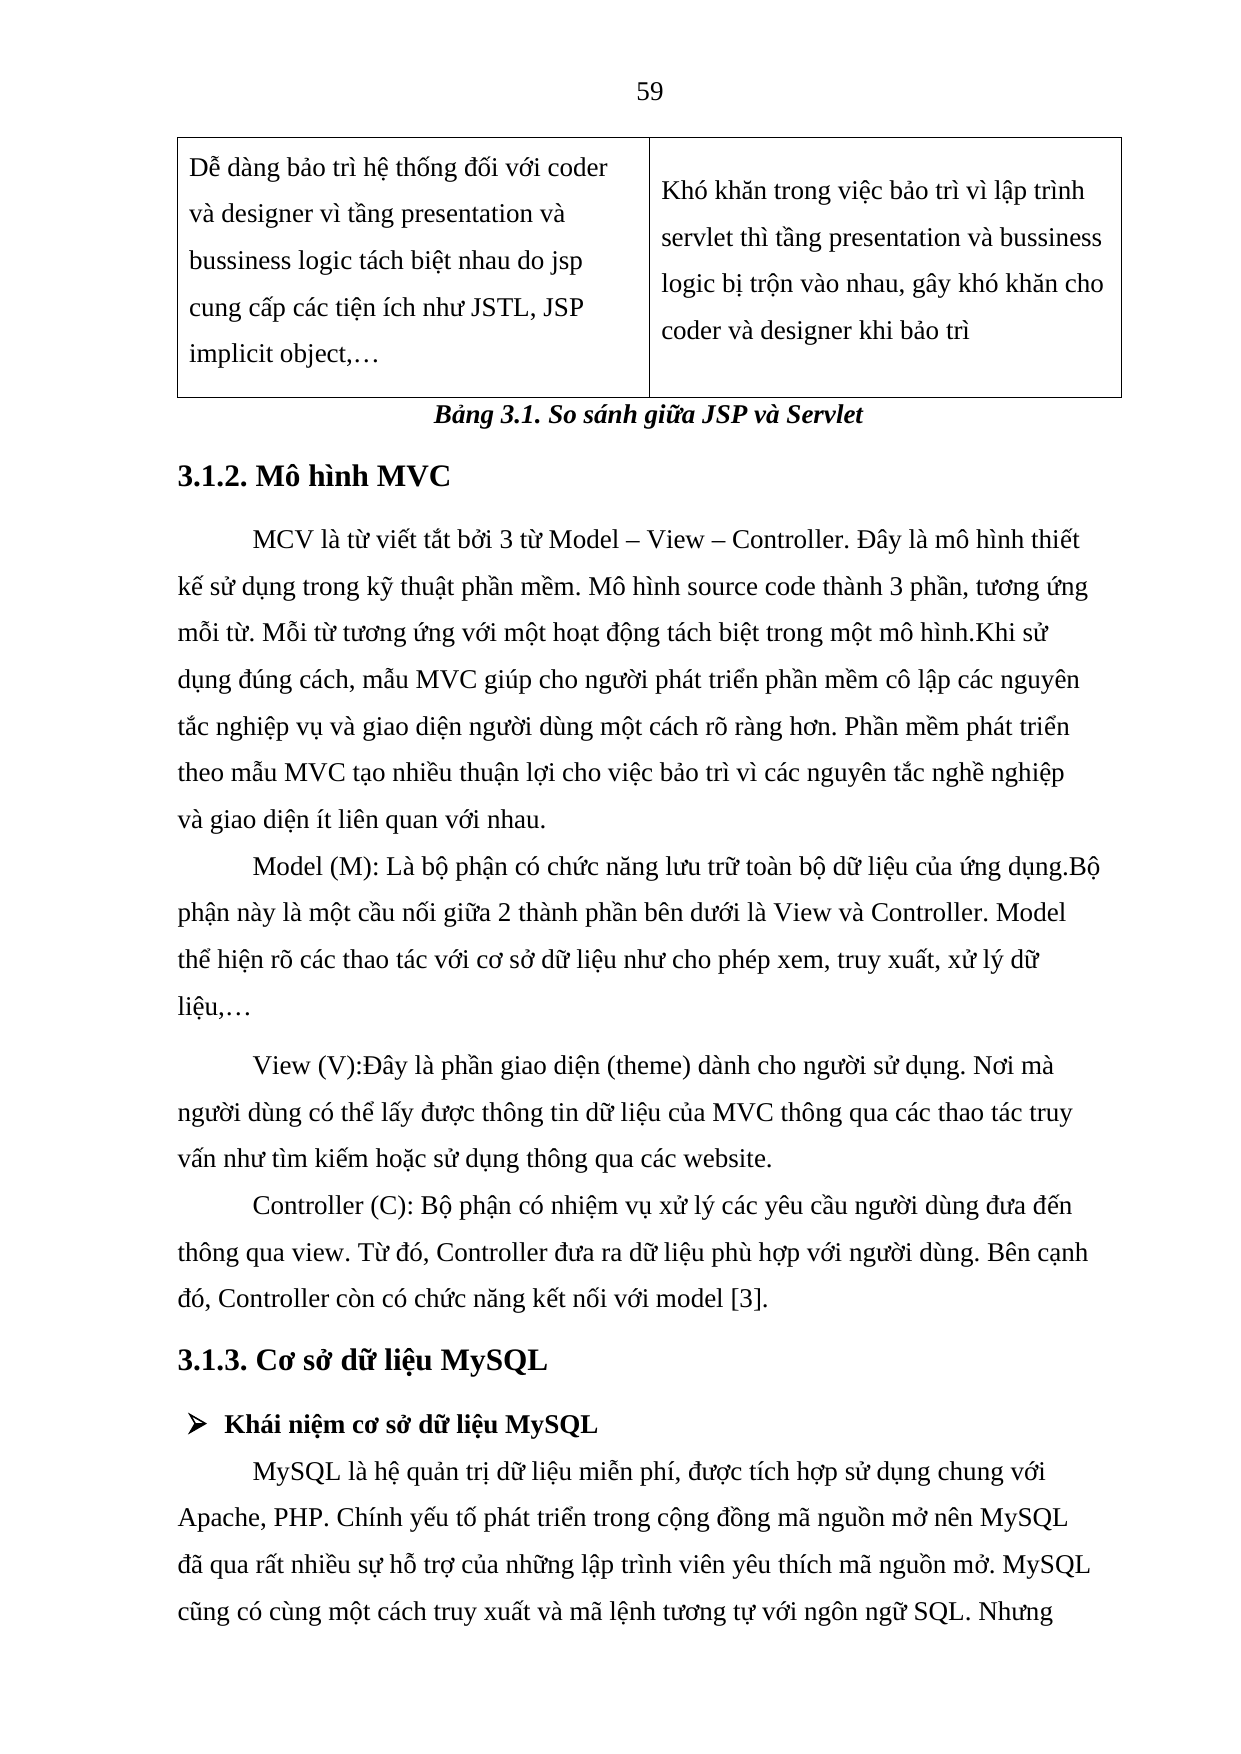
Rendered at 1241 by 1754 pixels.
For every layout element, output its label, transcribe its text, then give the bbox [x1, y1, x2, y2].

text 3.1.2. Mô hình MVC [177, 457, 1122, 493]
text 3.1.3. Cơ sở dữ liệu MySQL [177, 1342, 1122, 1377]
text View (V):Đây là phần giao diện (theme) dành cho người sử dụng. Nơi mà người dùng có thể lấy được thông tin dữ liệu của MVC thông qua các thao tác truy vấn như tìm kiếm hoặc sử dụng thông qua các website. Controller (C): Bộ phận có nhiệm vụ xử lý các yêu cầu người dùng đưa đến thông qua view. Từ đó, Controller đưa ra dữ liệu phù hợp với người dùng. Bên cạnh đó, Controller còn có chức năng kết nối với model [3]. [177, 1049, 1122, 1313]
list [177, 1455, 1122, 1626]
list Khái niệm cơ sở dữ liệu MySQL [187, 1408, 1122, 1439]
text Bảng 3.1. So sánh giữa JSP và Servlet [177, 398, 1122, 429]
text MCV là từ viết tắt bởi 3 từ Model – View – Controller. Đây là mô hình thiết kế sử dụng trong kỹ thuật phần mềm. Mô hình source code thành 3 phần, tương ứng mỗi từ. Mỗi từ tương ứng với một hoạt động tách biệt trong một mô hình.Khi sử dụng đúng cách, mẫu MVC giúp cho người phát triển phần mềm cô lập các nguyên tắc nghiệp vụ và giao diện người dùng một cách rõ ràng hơn. Phần mềm phát triển theo mẫu MVC tạo nhiều thuận lợi cho việc bảo trì vì các nguyên tắc nghề nghiệp và giao diện ít liên quan với nhau. Model (M): Là bộ phận có chức năng lưu trữ toàn bộ dữ liệu của ứng dụng.Bộ phận này là một cầu nối giữa 2 thành phần bên dưới là View và Controller. Model thể hiện rõ các thao tác với cơ sở dữ liệu như cho phép xem, truy xuất, xử lý dữ liệu,… [177, 523, 1122, 1021]
table_cell Dễ dàng bảo trì hệ thống đối với coder và designer vì tầng presentation và bussiness logic tách biệt nhau do jsp cung cấp các tiện ích như JSTL, JSP implicit object,… [178, 138, 649, 397]
table_cell Khó khăn trong việc bảo trì vì lập trình servlet thì tầng presentation và bussiness logic bị trộn vào nhau, gây khó khăn cho coder và designer khi bảo trì [650, 138, 1121, 397]
